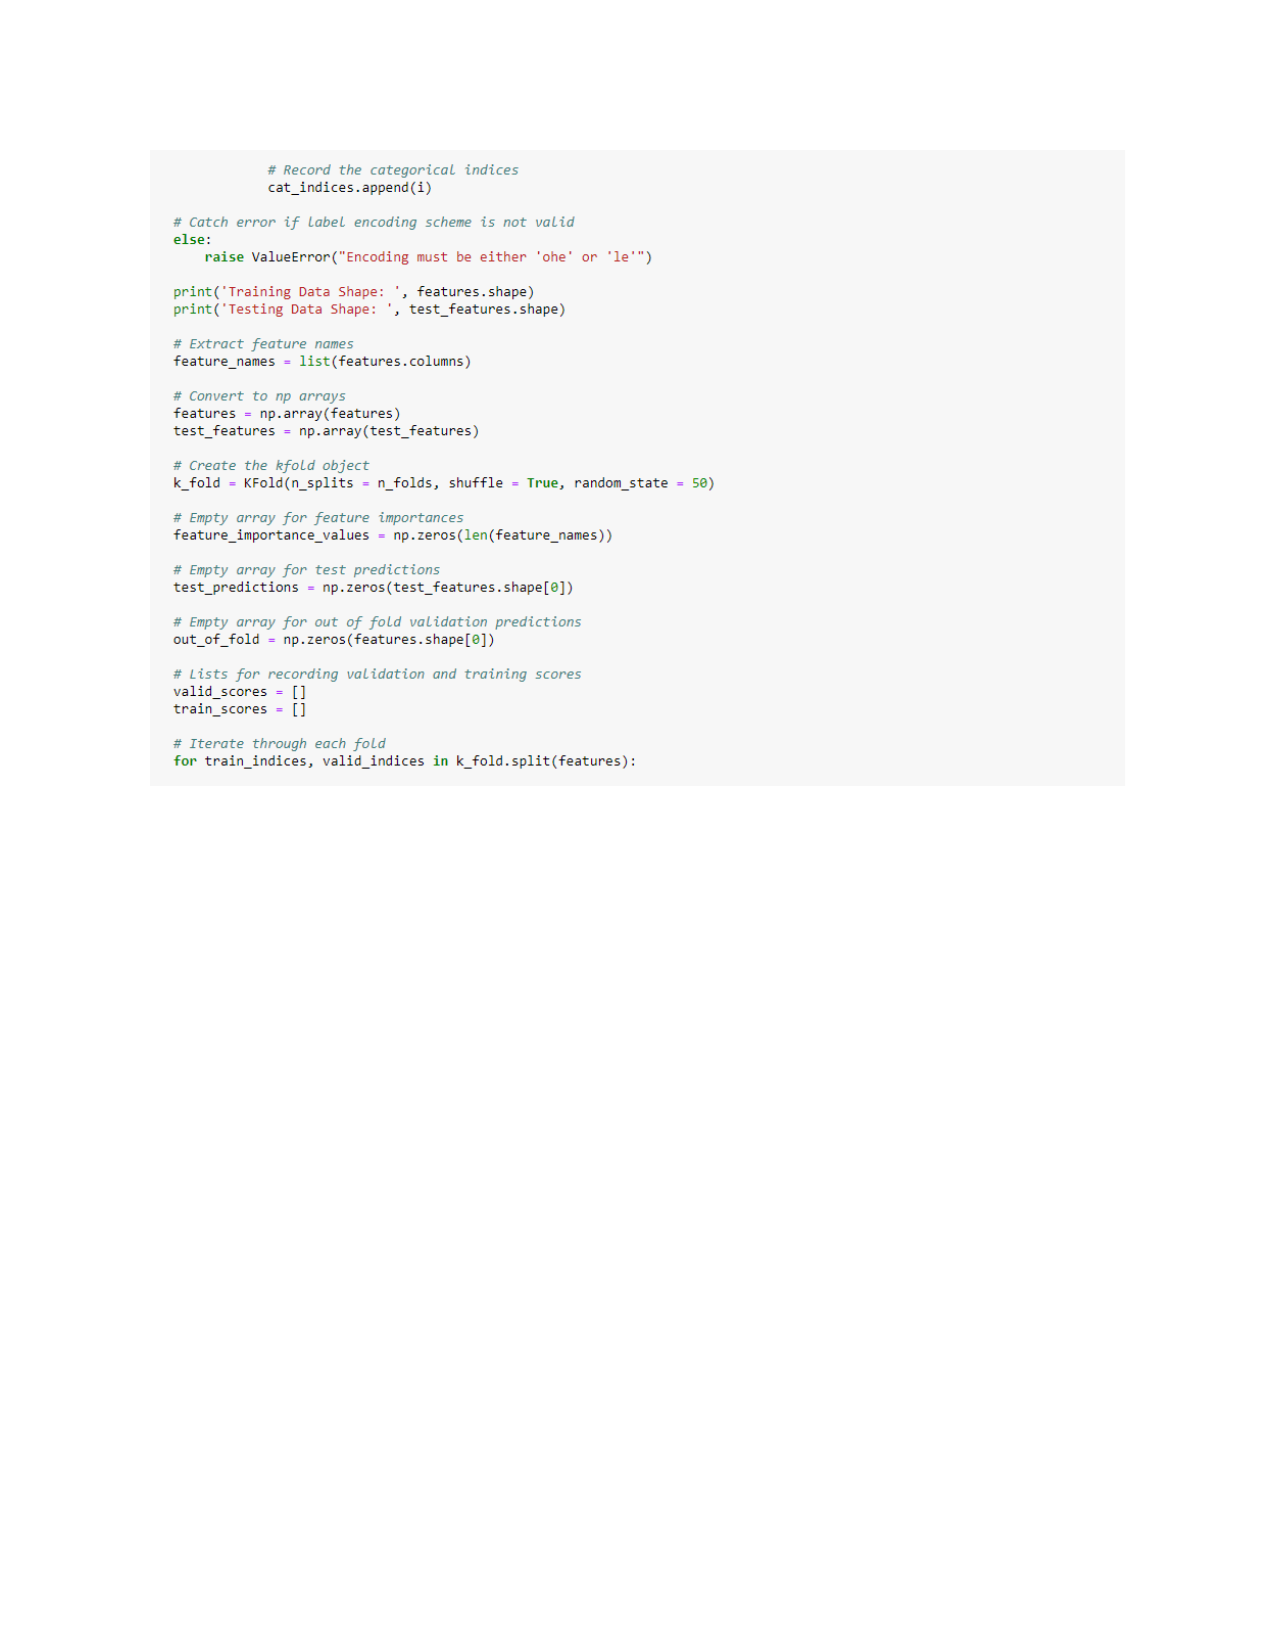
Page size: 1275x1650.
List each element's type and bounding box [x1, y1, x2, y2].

picture [150, 150, 1125, 786]
